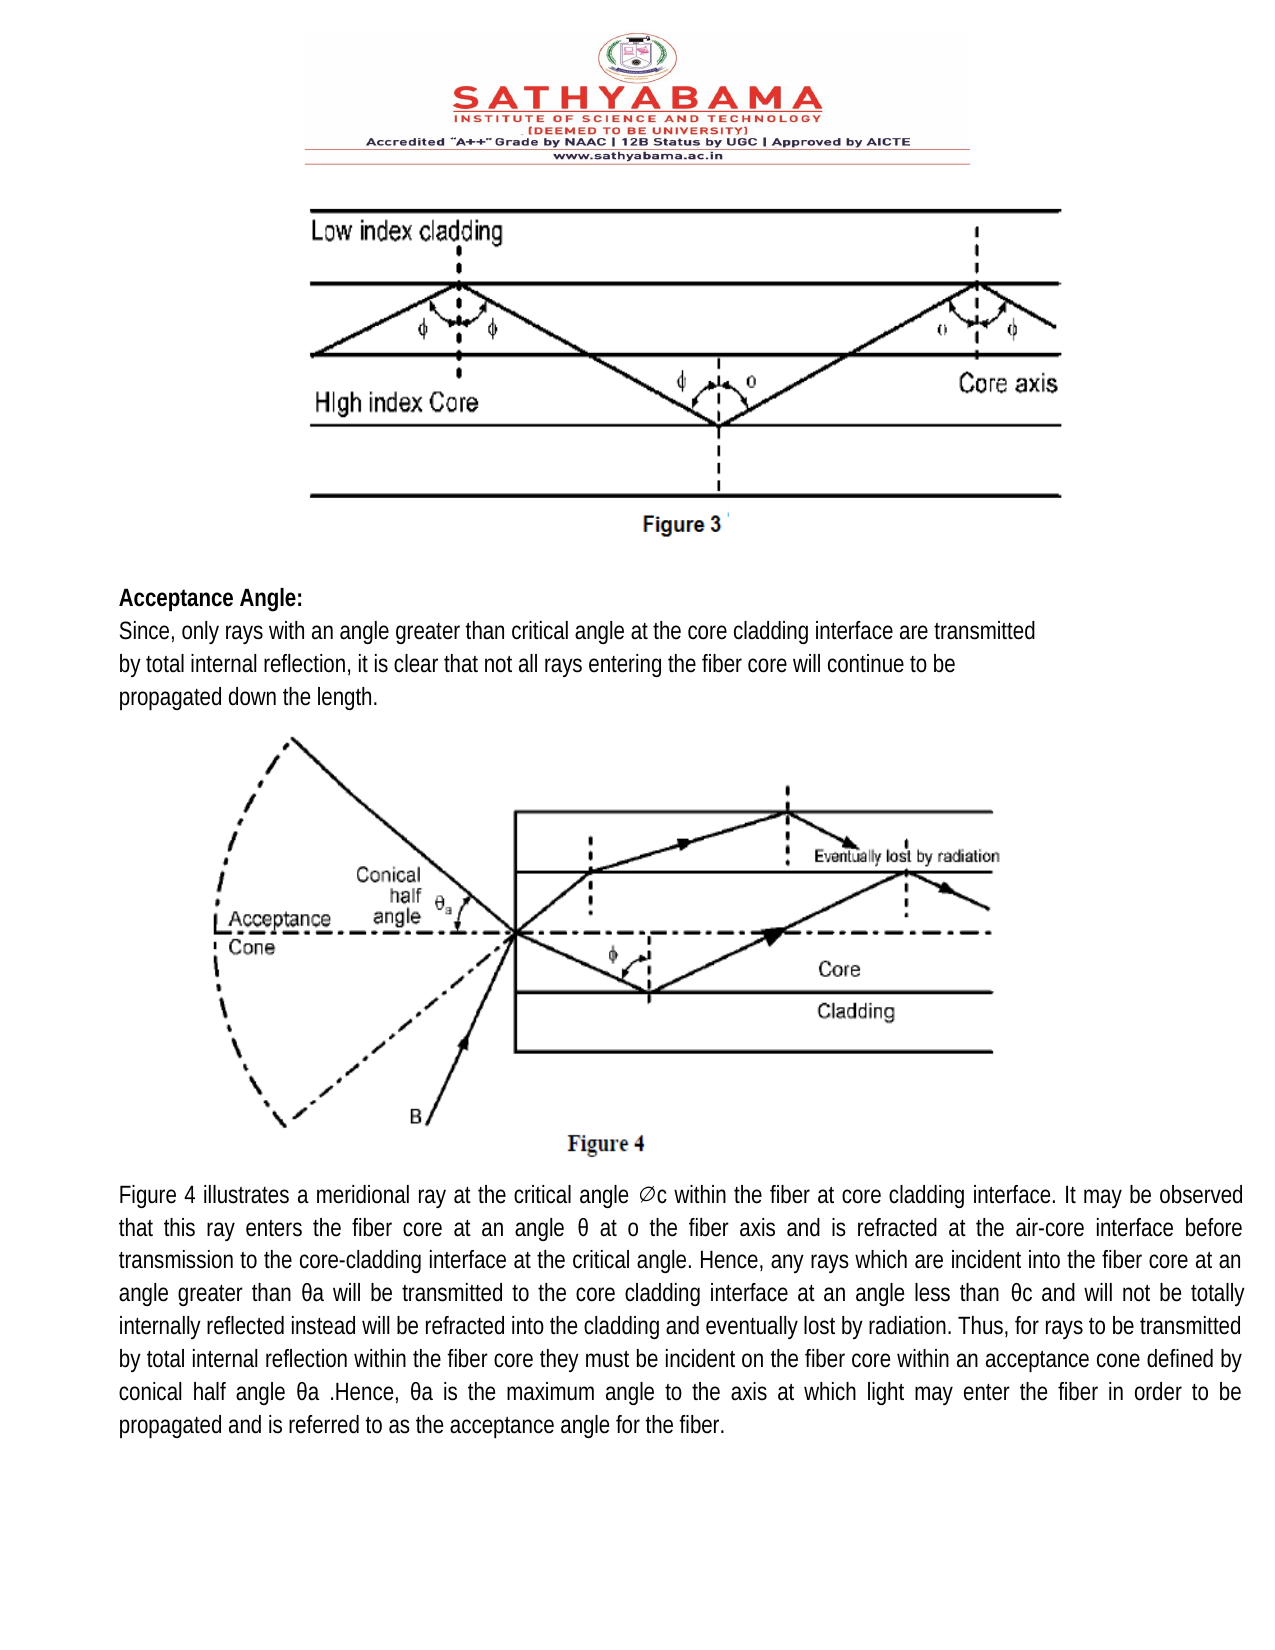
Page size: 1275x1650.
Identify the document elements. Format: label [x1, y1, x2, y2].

picture [118, 714, 1079, 1176]
picture [304, 30, 971, 166]
picture [286, 195, 1078, 546]
table_cell [103, 194, 1078, 1490]
